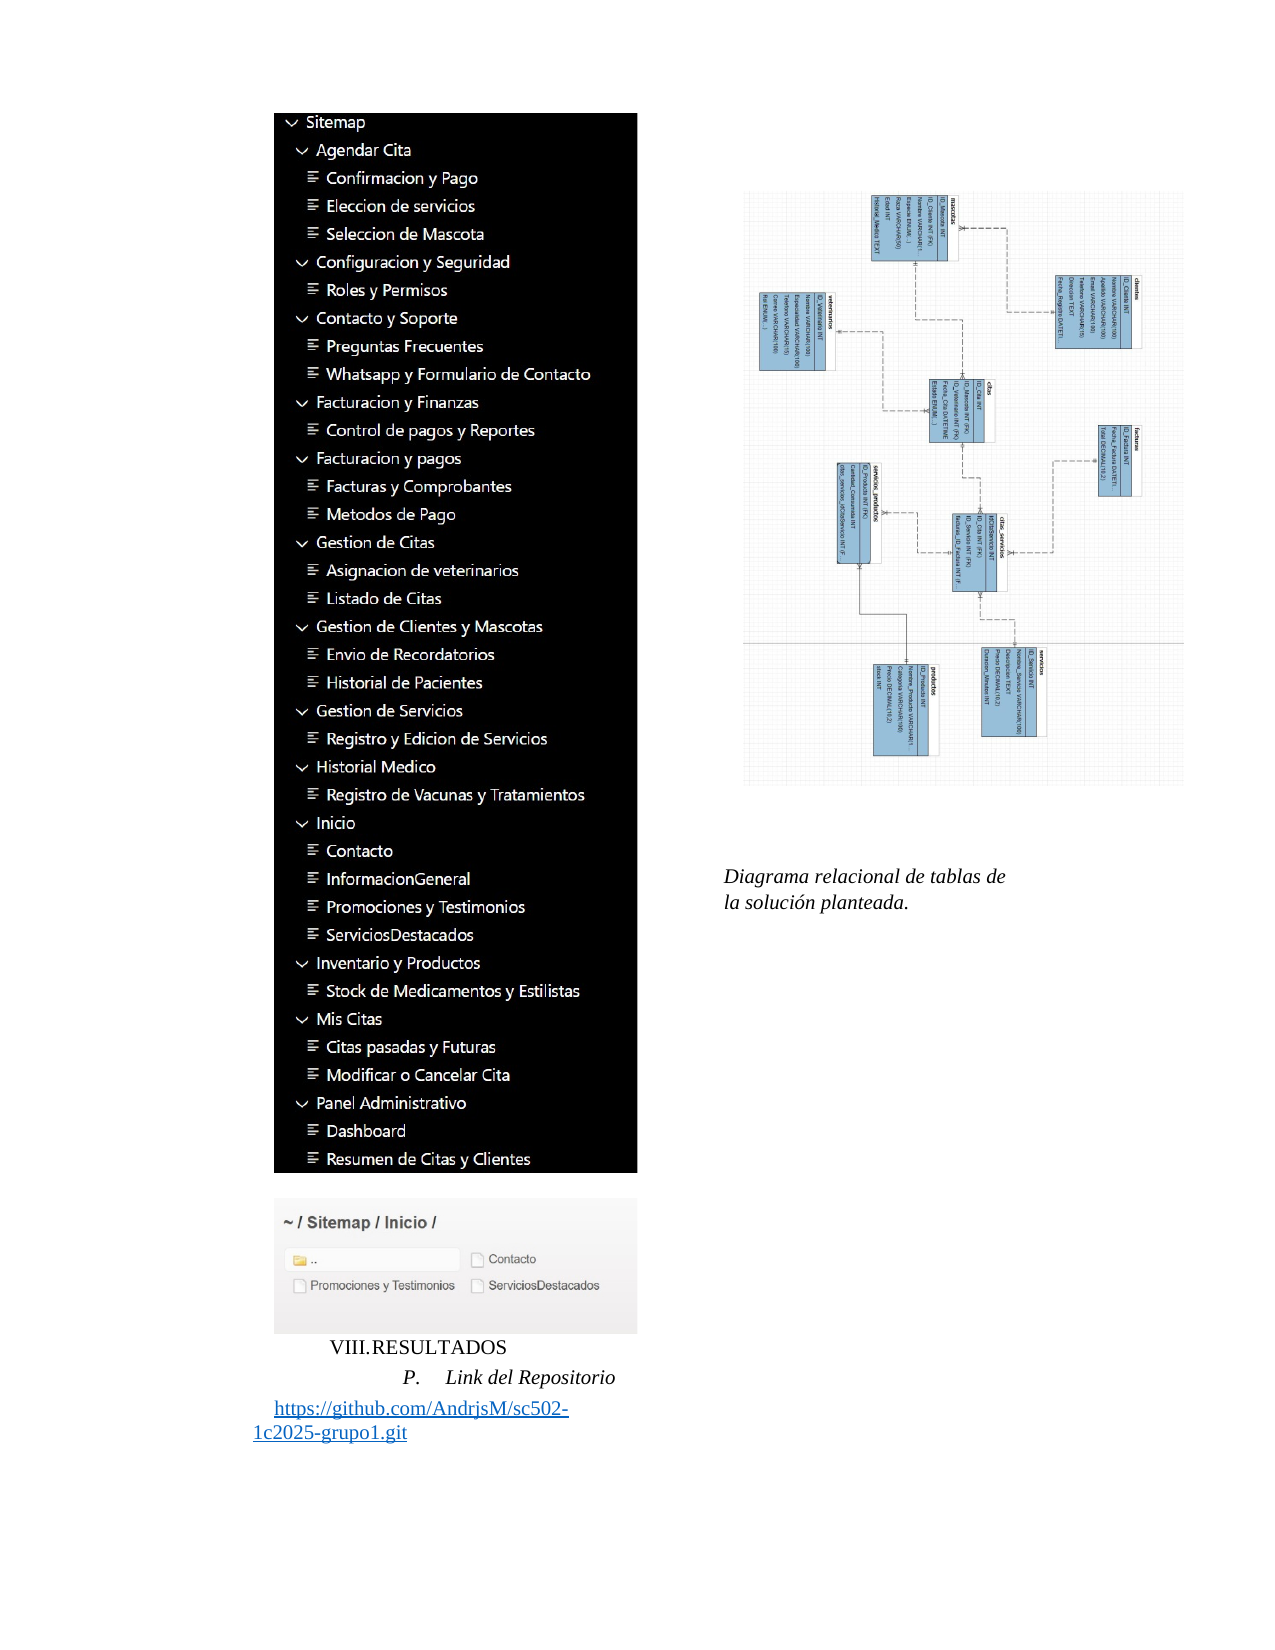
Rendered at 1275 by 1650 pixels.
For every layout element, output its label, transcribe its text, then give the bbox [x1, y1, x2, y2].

text https://github.com/AndrjsM/sc502-1c2025-grupo1.git [253, 1396, 625, 1444]
subtitle Diagrama relacional de tablas de la solución planteada. [723, 114, 1022, 914]
subtitle Link del Repositorio [403, 1365, 625, 1389]
picture [274, 113, 638, 1173]
text RESULTADOS [253, 1334, 625, 1359]
picture [274, 1198, 638, 1334]
